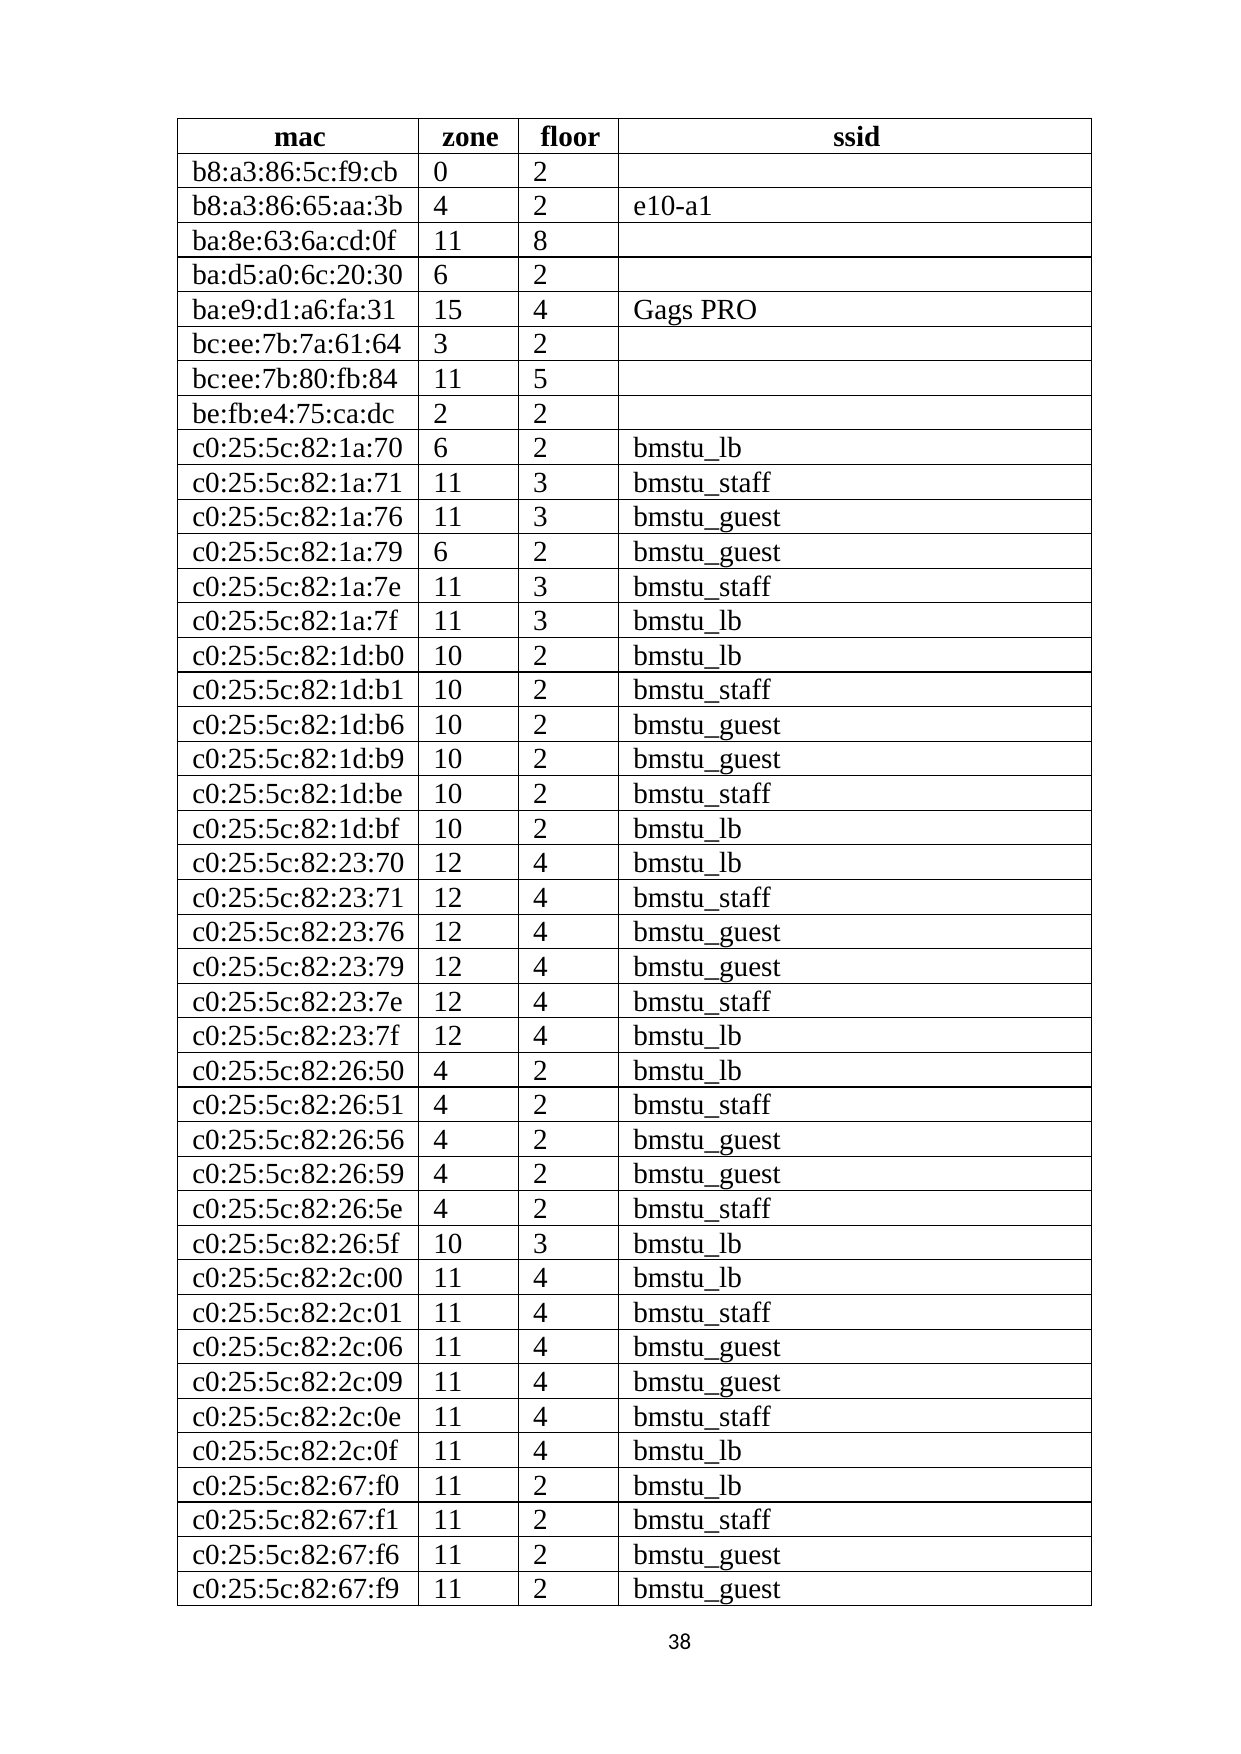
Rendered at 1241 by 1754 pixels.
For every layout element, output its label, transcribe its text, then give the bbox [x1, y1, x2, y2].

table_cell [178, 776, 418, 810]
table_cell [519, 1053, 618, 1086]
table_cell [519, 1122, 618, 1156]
table_cell bc:ee:7b:80:fb:84 [178, 361, 418, 395]
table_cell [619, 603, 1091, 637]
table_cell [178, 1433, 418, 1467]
table_cell ba:8e:63:6a:cd:0f [178, 223, 418, 256]
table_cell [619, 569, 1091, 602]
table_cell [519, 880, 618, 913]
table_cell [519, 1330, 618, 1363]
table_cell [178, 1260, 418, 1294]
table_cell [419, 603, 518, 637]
table_cell 15 [419, 292, 518, 326]
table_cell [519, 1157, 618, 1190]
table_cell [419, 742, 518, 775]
table_cell 2 [519, 430, 618, 464]
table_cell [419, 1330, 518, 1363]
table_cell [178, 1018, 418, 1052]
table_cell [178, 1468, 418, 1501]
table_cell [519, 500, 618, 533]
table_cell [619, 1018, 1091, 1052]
table_header ssid [619, 119, 1091, 153]
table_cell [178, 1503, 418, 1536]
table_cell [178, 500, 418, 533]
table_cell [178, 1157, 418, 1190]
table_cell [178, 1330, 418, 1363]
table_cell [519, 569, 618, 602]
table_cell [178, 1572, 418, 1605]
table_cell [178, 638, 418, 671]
table_cell c0:25:5c:82:1a:71 [178, 465, 418, 498]
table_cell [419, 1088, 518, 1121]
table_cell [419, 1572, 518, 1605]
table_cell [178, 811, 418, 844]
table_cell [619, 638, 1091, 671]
table_cell ba:e9:d1:a6:fa:31 [178, 292, 418, 326]
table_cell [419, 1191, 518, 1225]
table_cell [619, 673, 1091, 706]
table_cell Gags PRO [619, 292, 1091, 326]
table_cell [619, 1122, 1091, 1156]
table_cell 3 [419, 327, 518, 360]
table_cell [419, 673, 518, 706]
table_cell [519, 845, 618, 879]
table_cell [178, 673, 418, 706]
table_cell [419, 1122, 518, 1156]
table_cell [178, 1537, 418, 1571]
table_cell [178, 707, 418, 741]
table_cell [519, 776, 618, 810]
table_cell [619, 396, 1091, 429]
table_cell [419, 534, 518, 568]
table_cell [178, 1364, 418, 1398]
table_cell 11 [419, 361, 518, 395]
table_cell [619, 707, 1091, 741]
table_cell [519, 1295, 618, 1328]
table_cell bmstu_lb [619, 430, 1091, 464]
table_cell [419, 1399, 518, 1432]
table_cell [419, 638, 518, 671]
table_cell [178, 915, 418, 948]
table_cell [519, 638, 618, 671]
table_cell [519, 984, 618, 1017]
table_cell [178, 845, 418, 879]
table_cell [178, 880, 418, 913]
table_cell [619, 361, 1091, 395]
table_cell 5 [519, 361, 618, 395]
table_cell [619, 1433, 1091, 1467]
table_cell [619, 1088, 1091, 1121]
table_cell 6 [419, 258, 518, 291]
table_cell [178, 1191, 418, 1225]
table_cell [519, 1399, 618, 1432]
table_cell 2 [519, 396, 618, 429]
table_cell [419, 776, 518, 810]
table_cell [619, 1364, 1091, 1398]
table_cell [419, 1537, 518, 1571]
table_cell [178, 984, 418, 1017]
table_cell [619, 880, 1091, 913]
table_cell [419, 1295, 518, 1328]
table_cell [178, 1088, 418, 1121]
table_cell c0:25:5c:82:1a:70 [178, 430, 418, 464]
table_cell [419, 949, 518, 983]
table_cell b8:a3:86:5c:f9:cb [178, 154, 418, 187]
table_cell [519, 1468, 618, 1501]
table_header mac [178, 119, 418, 153]
table_cell 3 [519, 465, 618, 498]
table_cell b8:a3:86:65:aa:3b [178, 188, 418, 222]
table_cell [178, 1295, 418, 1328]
table_cell 8 [519, 223, 618, 256]
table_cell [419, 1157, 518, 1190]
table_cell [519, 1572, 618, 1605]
table_cell 2 [419, 396, 518, 429]
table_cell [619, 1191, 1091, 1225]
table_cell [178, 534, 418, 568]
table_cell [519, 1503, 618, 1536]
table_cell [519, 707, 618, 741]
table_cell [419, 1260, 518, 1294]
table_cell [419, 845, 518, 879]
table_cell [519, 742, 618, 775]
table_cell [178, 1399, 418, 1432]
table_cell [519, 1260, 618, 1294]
table_cell 4 [519, 292, 618, 326]
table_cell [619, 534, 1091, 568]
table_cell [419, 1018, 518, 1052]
table_cell [619, 327, 1091, 360]
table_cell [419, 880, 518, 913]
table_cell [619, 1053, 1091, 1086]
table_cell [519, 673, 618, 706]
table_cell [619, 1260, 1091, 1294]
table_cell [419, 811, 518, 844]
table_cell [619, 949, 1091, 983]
table_cell 2 [519, 258, 618, 291]
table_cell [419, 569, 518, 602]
table_cell 2 [519, 154, 618, 187]
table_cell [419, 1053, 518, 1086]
table_cell 2 [519, 327, 618, 360]
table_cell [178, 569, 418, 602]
table_cell bc:ee:7b:7a:61:64 [178, 327, 418, 360]
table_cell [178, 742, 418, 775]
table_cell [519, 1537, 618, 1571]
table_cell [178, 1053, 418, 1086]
table_cell 2 [519, 188, 618, 222]
table_cell [619, 223, 1091, 256]
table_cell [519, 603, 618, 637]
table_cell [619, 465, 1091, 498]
table_cell 11 [419, 465, 518, 498]
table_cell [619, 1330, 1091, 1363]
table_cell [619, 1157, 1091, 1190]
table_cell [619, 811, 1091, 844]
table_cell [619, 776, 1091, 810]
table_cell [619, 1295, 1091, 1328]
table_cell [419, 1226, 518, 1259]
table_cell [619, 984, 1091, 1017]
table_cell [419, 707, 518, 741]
table_header zone [419, 119, 518, 153]
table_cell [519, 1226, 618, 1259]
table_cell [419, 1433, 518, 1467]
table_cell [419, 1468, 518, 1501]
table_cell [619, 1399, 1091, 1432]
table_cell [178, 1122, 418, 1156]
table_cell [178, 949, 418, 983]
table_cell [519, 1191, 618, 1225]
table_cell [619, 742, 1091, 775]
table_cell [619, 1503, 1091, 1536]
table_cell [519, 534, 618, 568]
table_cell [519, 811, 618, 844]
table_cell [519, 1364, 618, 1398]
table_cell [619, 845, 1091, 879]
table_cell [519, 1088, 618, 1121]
table_cell [619, 154, 1091, 187]
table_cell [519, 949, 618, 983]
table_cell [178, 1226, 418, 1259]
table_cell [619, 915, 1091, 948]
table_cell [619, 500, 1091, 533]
table_cell ba:d5:a0:6c:20:30 [178, 258, 418, 291]
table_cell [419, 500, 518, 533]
table_cell 4 [419, 188, 518, 222]
table_cell [619, 258, 1091, 291]
table_header floor [519, 119, 618, 153]
table_cell 6 [419, 430, 518, 464]
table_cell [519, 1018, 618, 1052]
table_cell be:fb:e4:75:ca:dc [178, 396, 418, 429]
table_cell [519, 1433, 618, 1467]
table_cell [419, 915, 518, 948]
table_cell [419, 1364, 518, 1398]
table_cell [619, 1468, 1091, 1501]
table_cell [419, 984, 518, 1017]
table_cell 11 [419, 223, 518, 256]
table_cell e10-a1 [619, 188, 1091, 222]
table_cell 0 [419, 154, 518, 187]
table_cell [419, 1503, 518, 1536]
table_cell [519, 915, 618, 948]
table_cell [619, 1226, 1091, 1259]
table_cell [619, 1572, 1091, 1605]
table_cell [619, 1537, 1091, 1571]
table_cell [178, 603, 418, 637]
